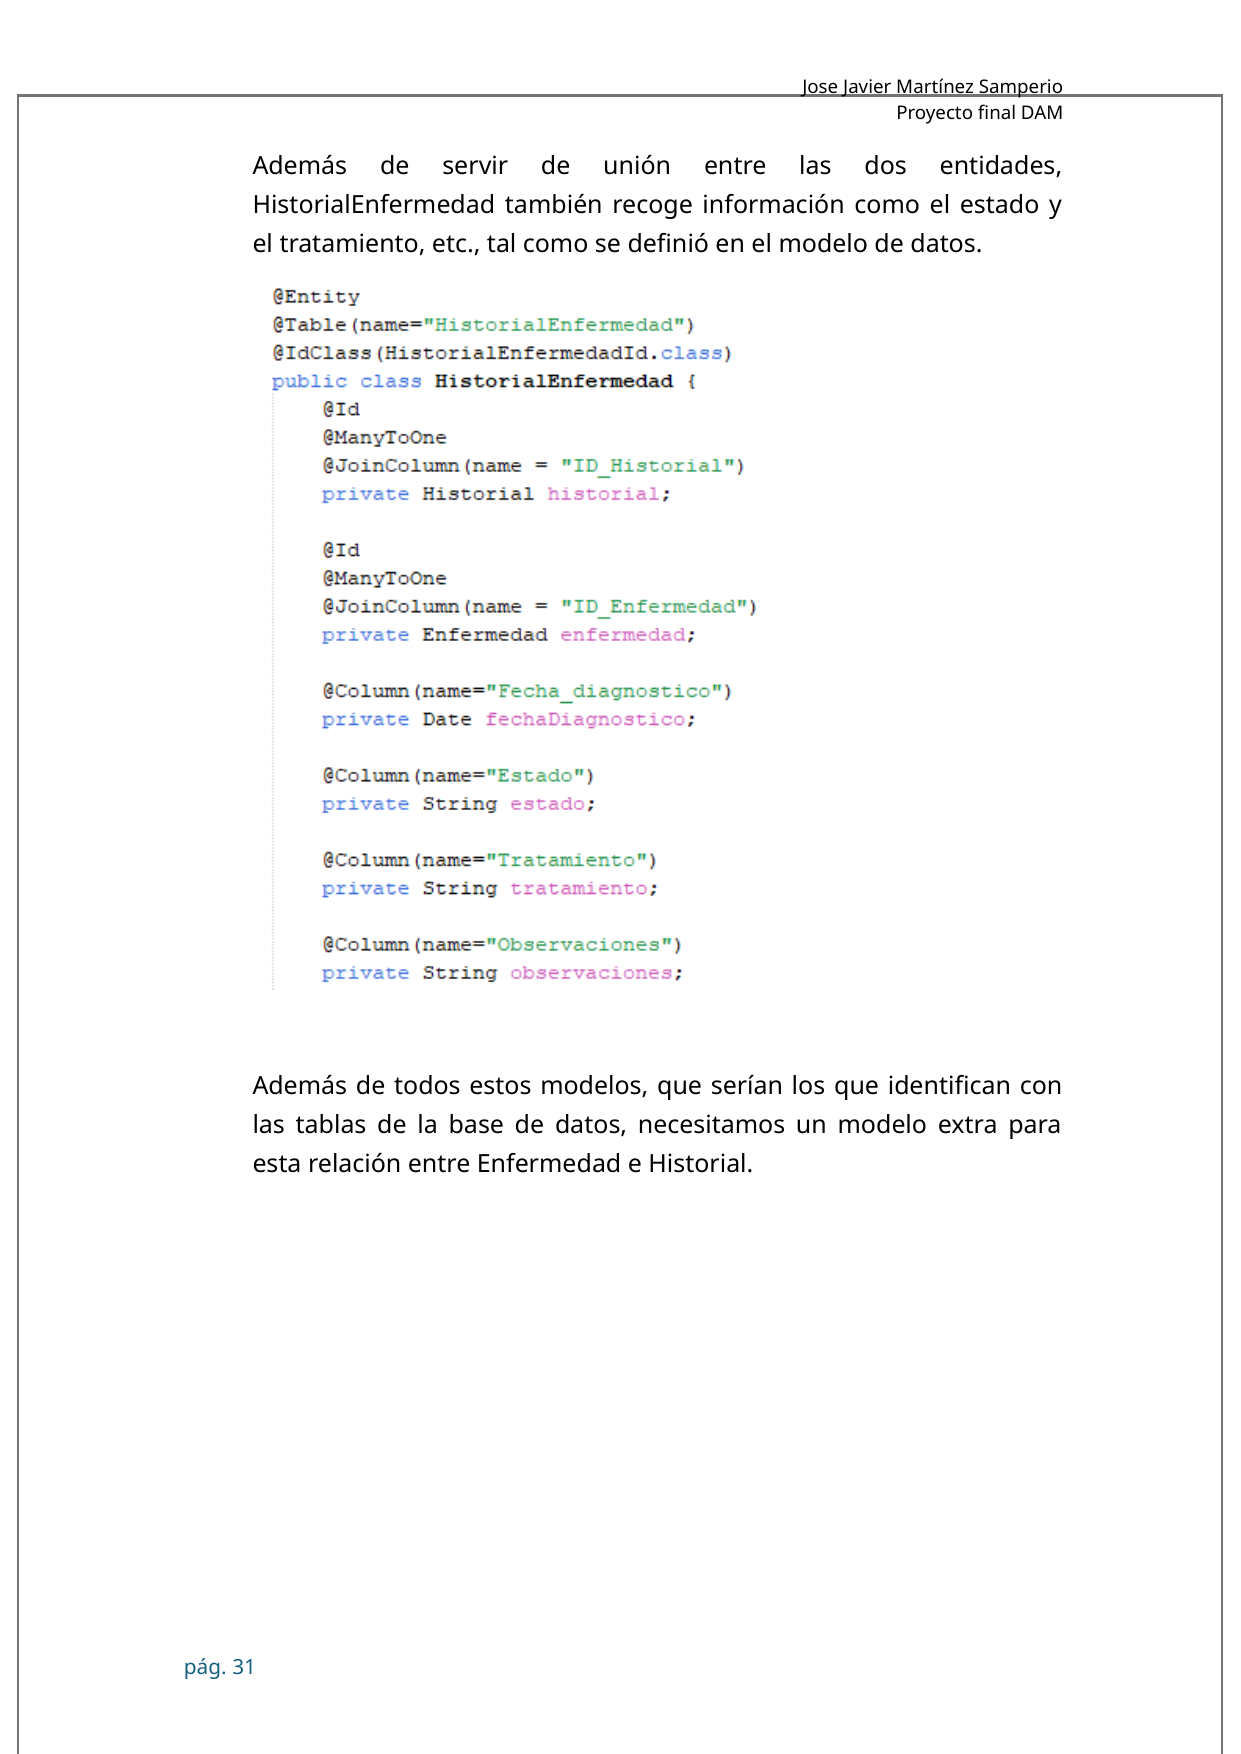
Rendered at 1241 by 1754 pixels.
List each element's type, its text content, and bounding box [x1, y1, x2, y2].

picture [252, 281, 825, 990]
text Además de servir de unión entre las dos entidades, HistorialEnfermedad también recoge información como el estado y el tratamiento, etc., tal como se definió en el modelo de datos. [252, 148, 1063, 260]
text Además de todos estos modelos, que serían los que identifican con las tablas de la base de datos, necesitamos un modelo extra para esta relación entre Enfermedad e Historial. [252, 1067, 1063, 1180]
